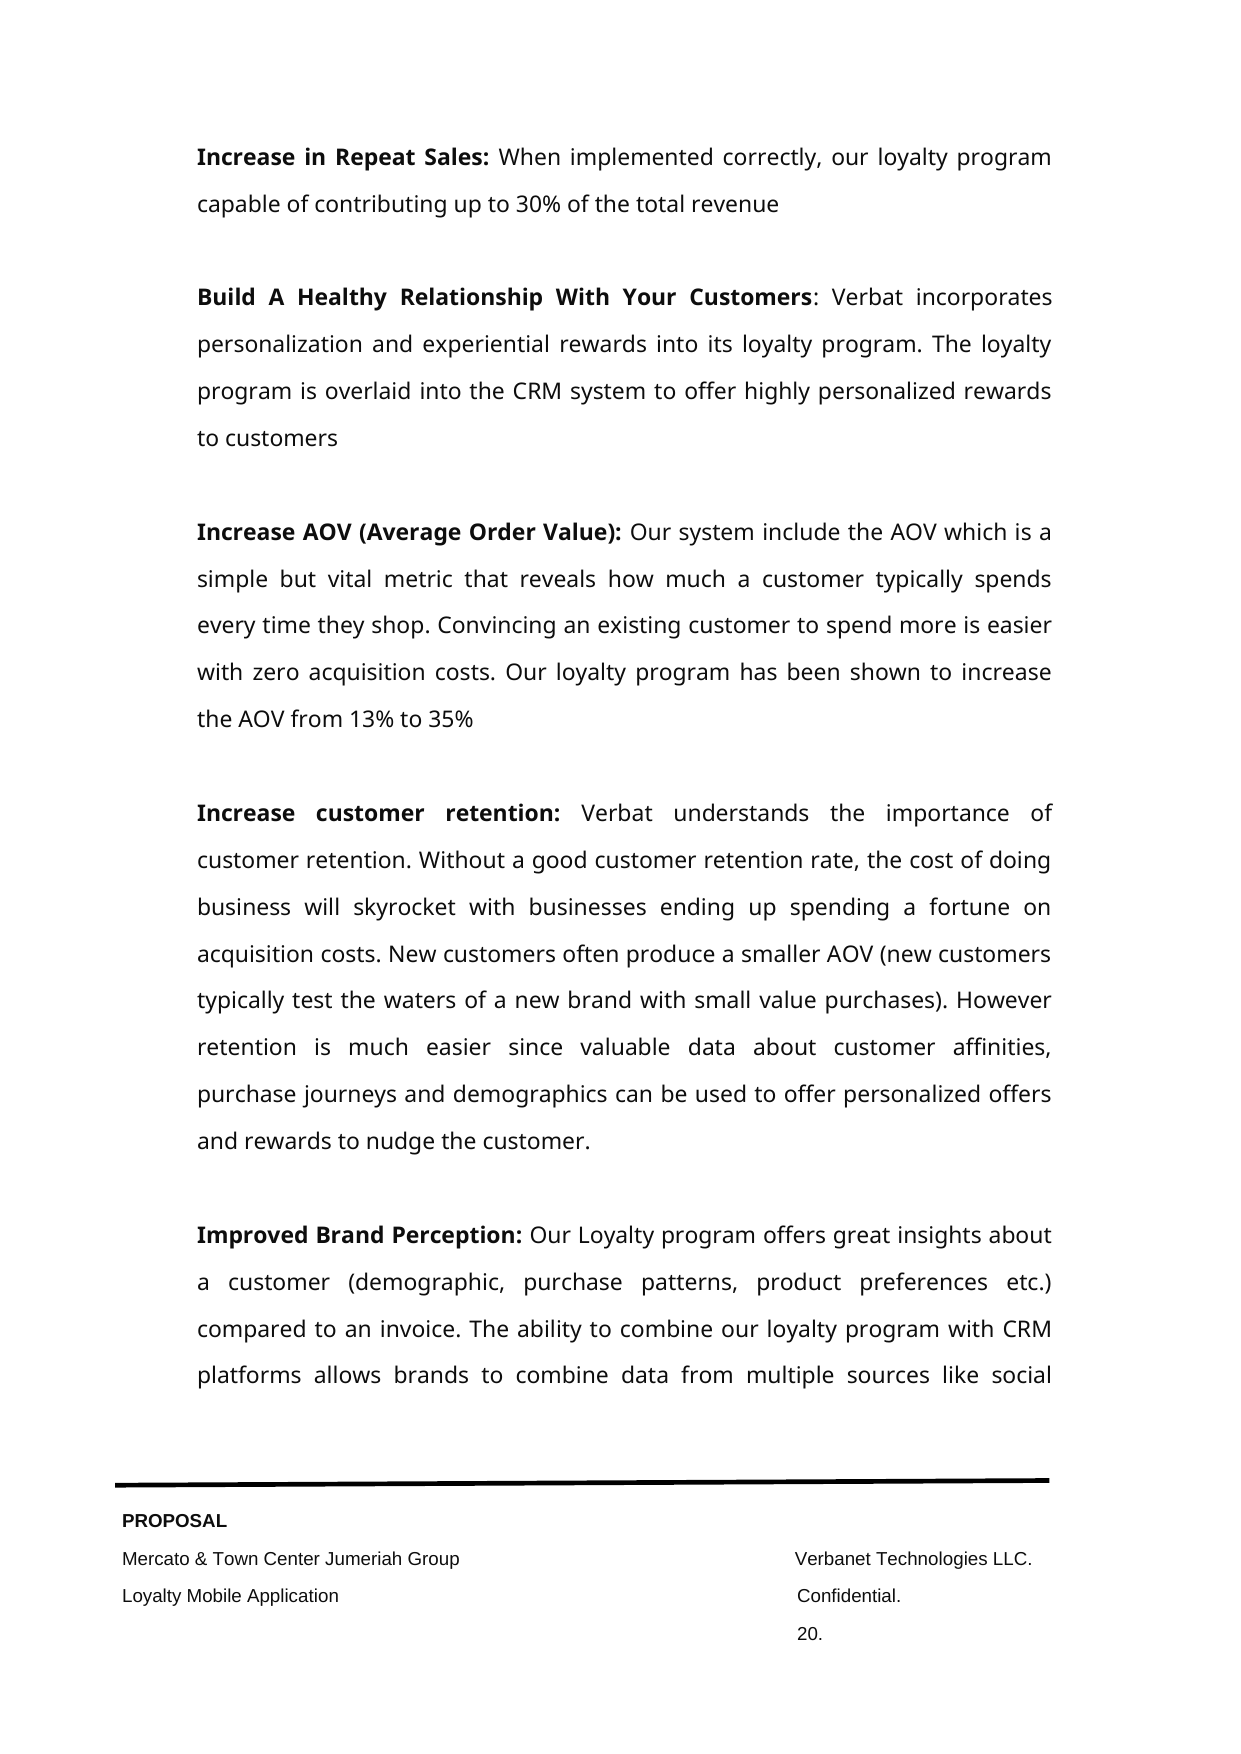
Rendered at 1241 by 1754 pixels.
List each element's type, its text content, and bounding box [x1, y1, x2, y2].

text Increase AOV (Average Order Value): Our system include the AOV which is a simple but vital metric that reveals how much a customer typically spends every time they shop. Convincing an existing customer to spend more is easier with zero acquisition costs. Our loyalty program has been shown to increase the AOV from 13% to 35% [197, 516, 1053, 734]
text Increase customer retention: Verbat understands the importance of customer retention. Without a good customer retention rate, the cost of doing business will skyrocket with businesses ending up spending a fortune on acquisition costs. New customers often produce a smaller AOV (new customers typically test the waters of a new brand with small value purchases). However retention is much easier since valuable data about customer affinities, purchase journeys and demographics can be used to offer personalized offers and rewards to nudge the customer. [197, 797, 1053, 1156]
text Increase in Repeat Sales: When implemented correctly, our loyalty program capable of contributing up to 30% of the total revenue [197, 141, 1053, 219]
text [197, 1219, 1053, 1391]
text Build A Healthy Relationship With Your Customers: Verbat incorporates personalization and experiential rewards into its loyalty program. The loyalty program is overlaid into the CRM system to offer highly personalized rewards to customers [197, 281, 1053, 453]
